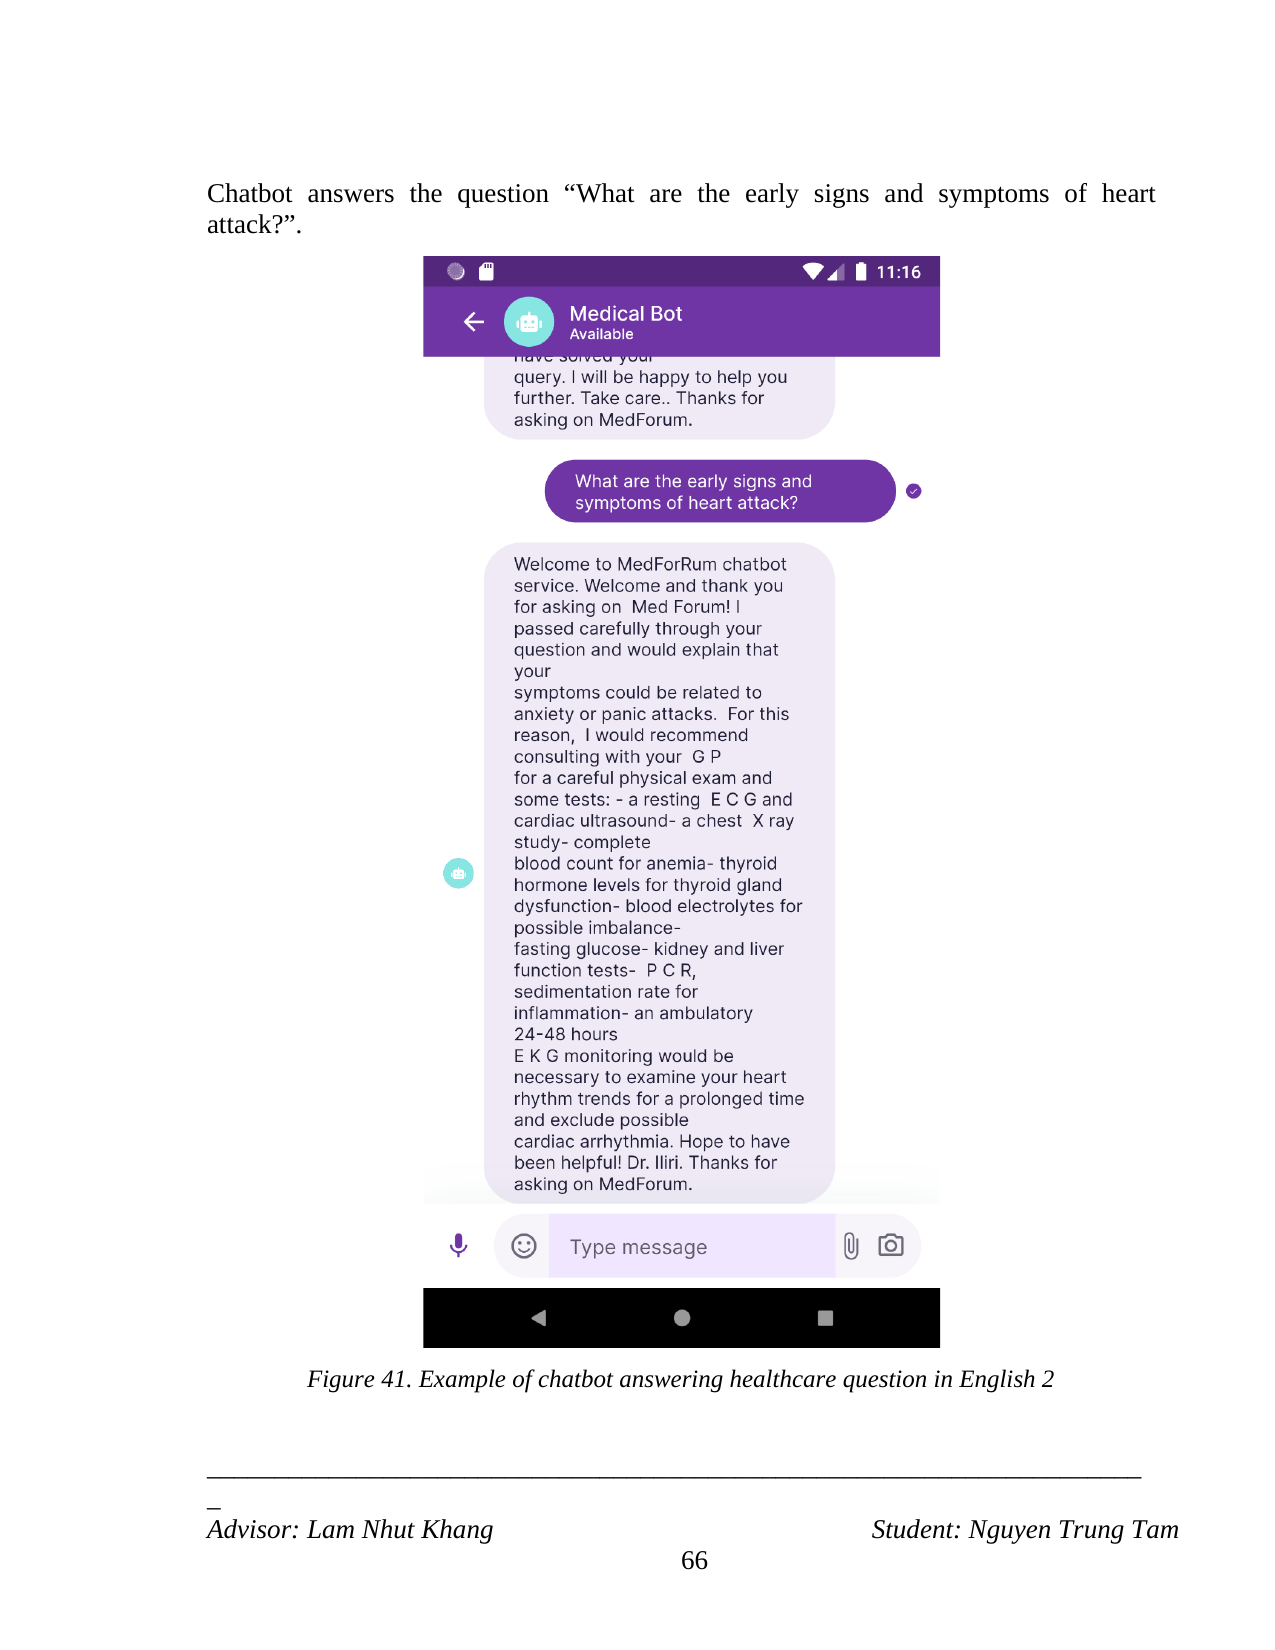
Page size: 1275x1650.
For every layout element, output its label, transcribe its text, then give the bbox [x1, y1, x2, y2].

text Chatbot answers the question “What are the early signs and symptoms of heart attack?”. [207, 177, 1157, 239]
picture [423, 256, 941, 1348]
text Figure 41. Example of chatbot answering healthcare question in English 2 [207, 1364, 1157, 1393]
